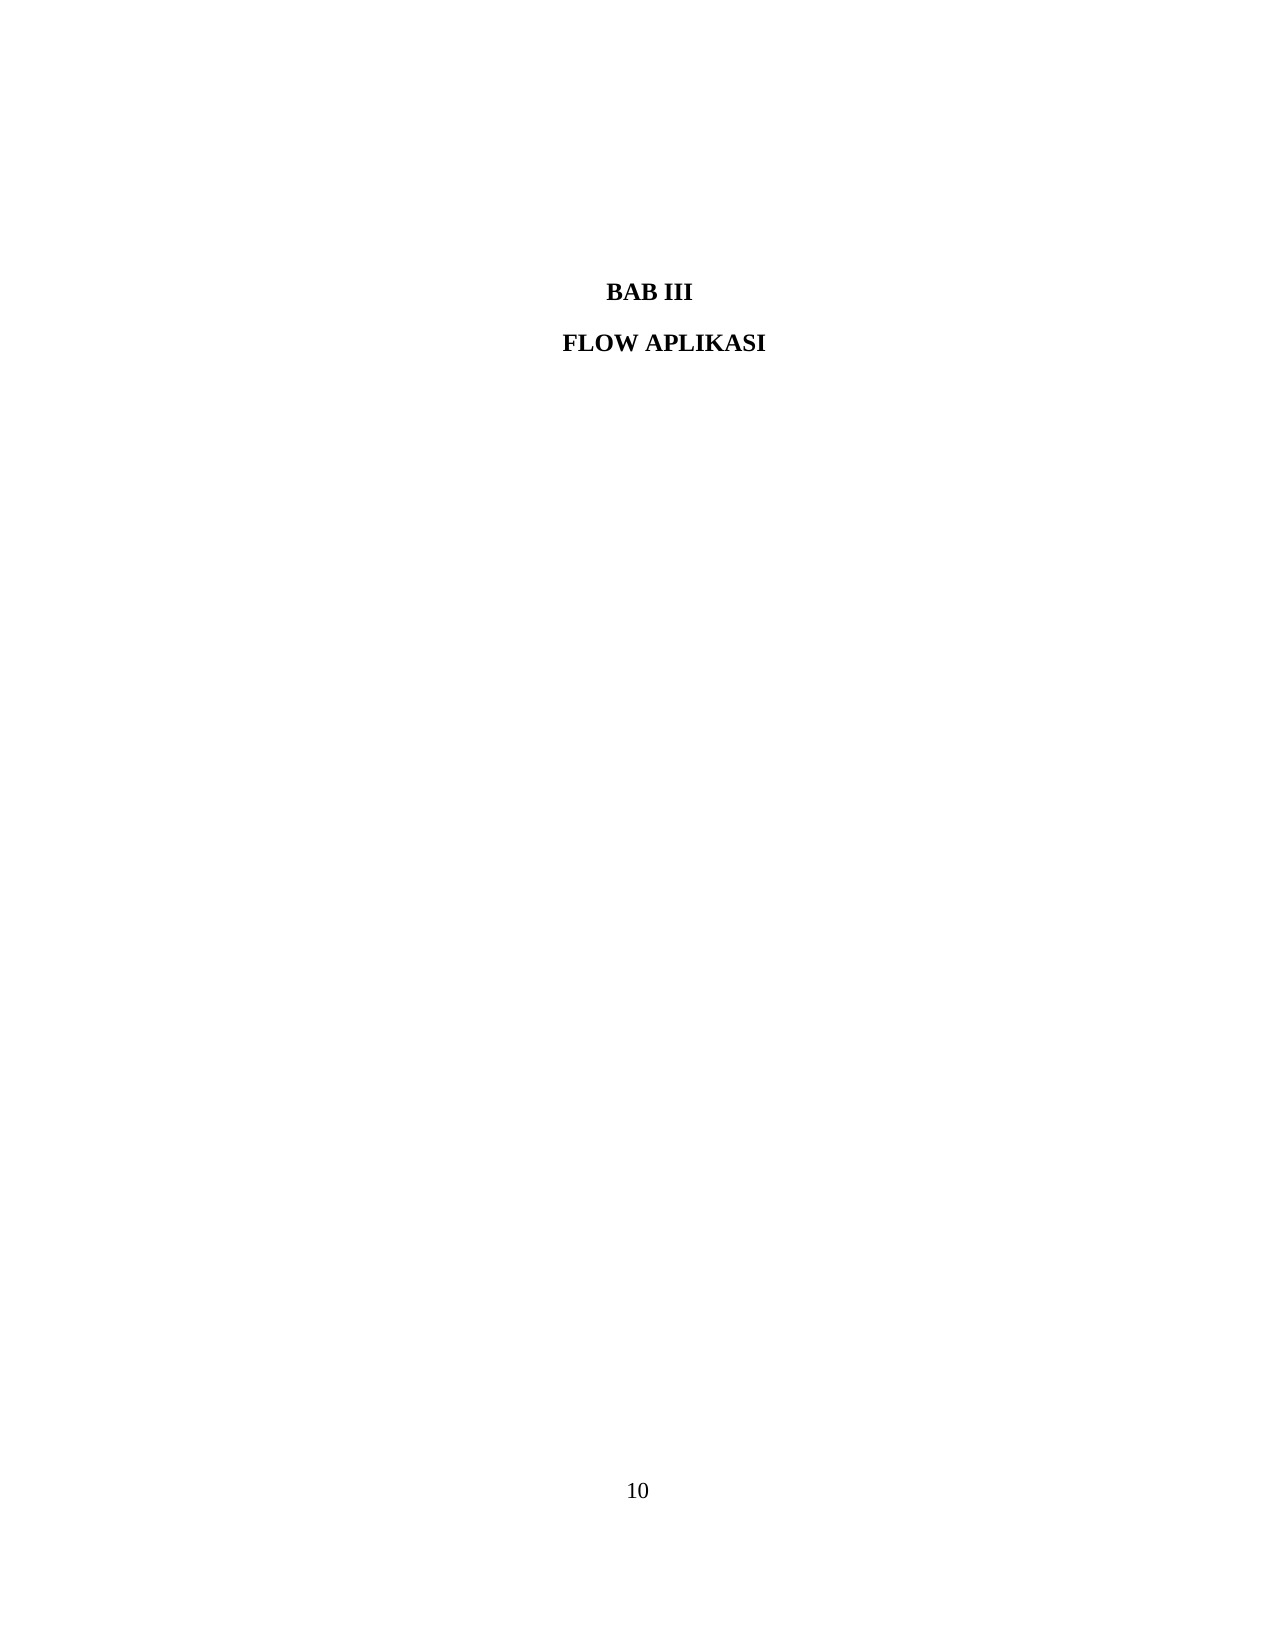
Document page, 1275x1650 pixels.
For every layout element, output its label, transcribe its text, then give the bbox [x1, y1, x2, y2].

subtitle BAB III [600, 277, 829, 306]
subtitle FLOW APLIKASI [514, 328, 829, 357]
